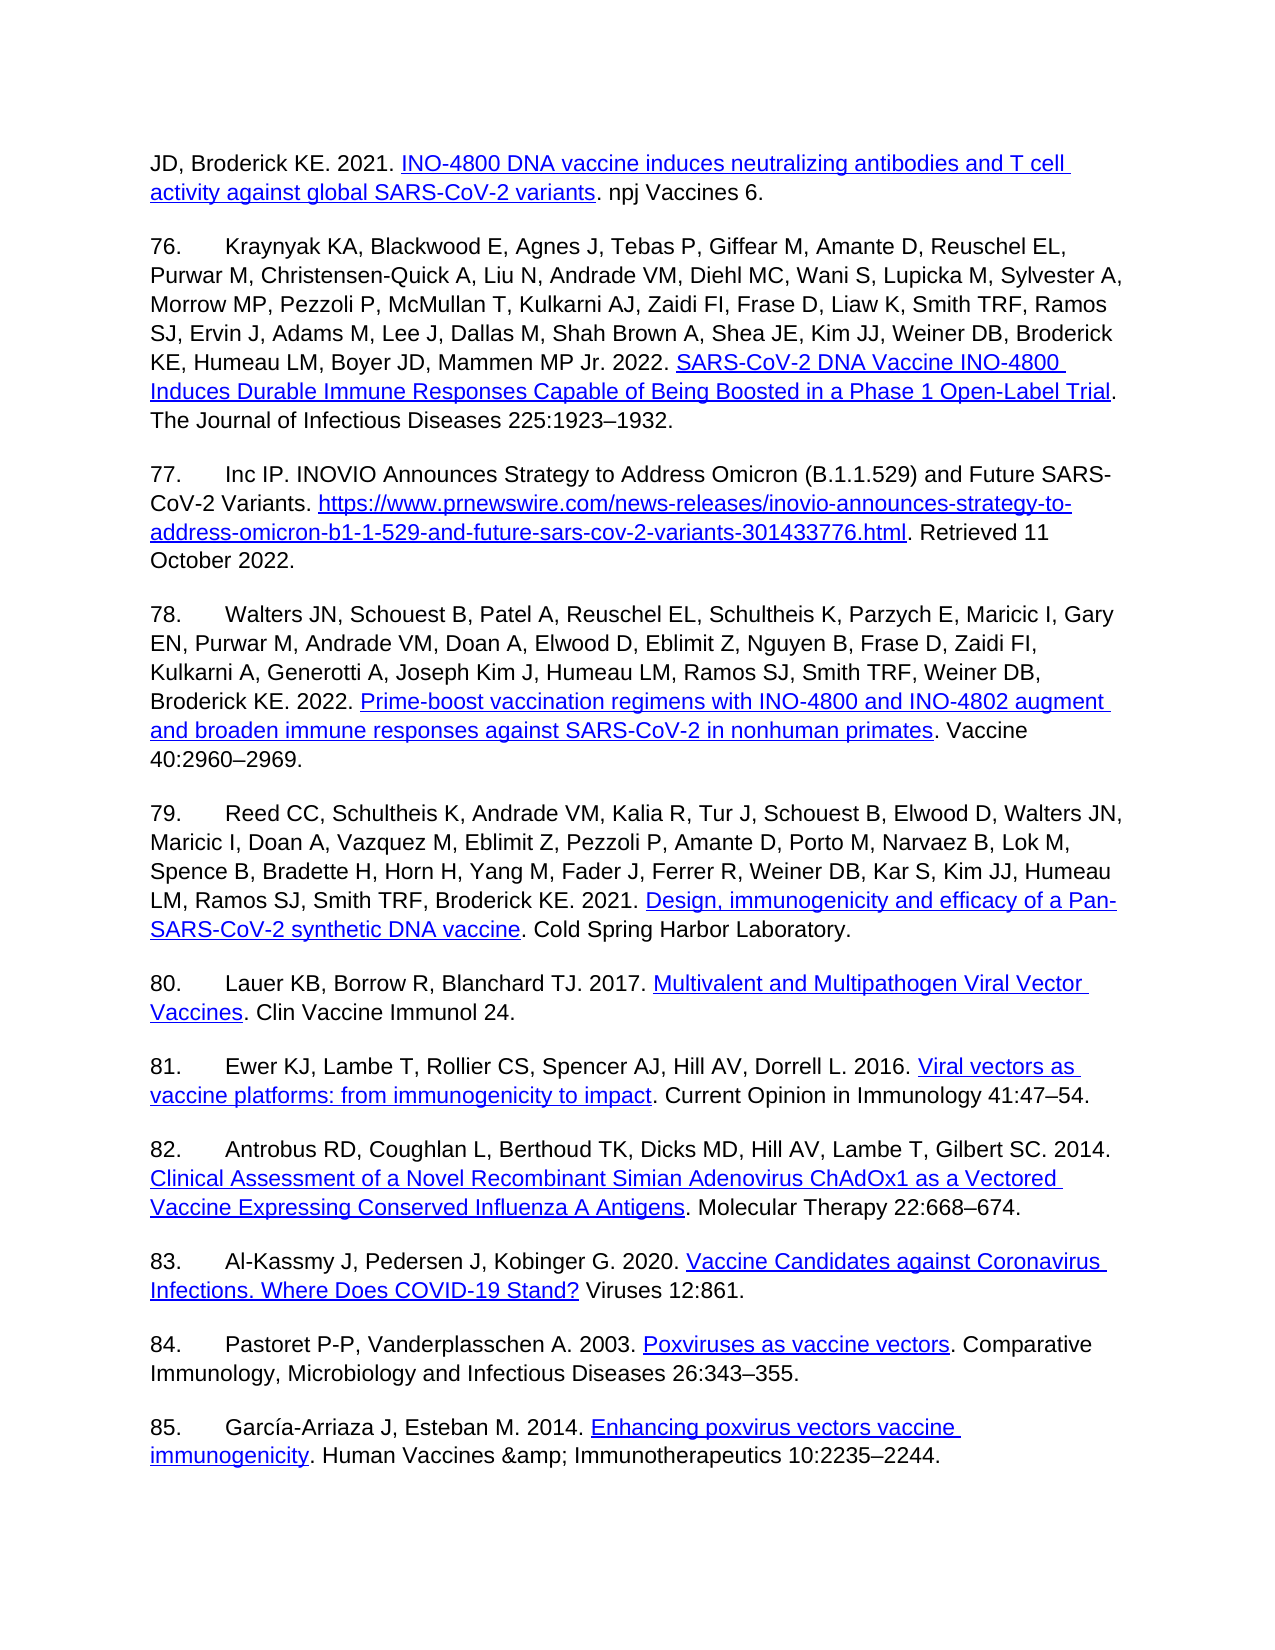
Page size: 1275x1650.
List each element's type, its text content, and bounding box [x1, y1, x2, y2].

text 80. Lauer KB, Borrow R, Blanchard TJ. 2017. Multivalent and Multipathogen Viral Vector Vaccines. Clin Vaccine Immunol 24. [150, 970, 1125, 1025]
text 76. Kraynyak KA, Blackwood E, Agnes J, Tebas P, Giffear M, Amante D, Reuschel EL, Purwar M, Christensen-Quick A, Liu N, Andrade VM, Diehl MC, Wani S, Lupicka M, Sylvester A, Morrow MP, Pezzoli P, McMullan T, Kulkarni AJ, Zaidi FI, Frase D, Liaw K, Smith TRF, Ramos SJ, Ervin J, Adams M, Lee J, Dallas M, Shah Brown A, Shea JE, Kim JJ, Weiner DB, Broderick KE, Humeau LM, Boyer JD, Mammen MP Jr. 2022. SARS-CoV-2 DNA Vaccine INO-4800 Induces Durable Immune Responses Capable of Being Boosted in a Phase 1 Open-Label Trial. The Journal of Infectious Diseases 225:1923–1932. [150, 233, 1125, 433]
text 82. Antrobus RD, Coughlan L, Berthoud TK, Dicks MD, Hill AV, Lambe T, Gilbert SC. 2014. Clinical Assessment of a Novel Recombinant Simian Adenovirus ChAdOx1 as a Vectored Vaccine Expressing Conserved Influenza A Antigens. Molecular Therapy 22:668–674. [150, 1136, 1125, 1220]
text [150, 150, 1125, 205]
text 79. Reed CC, Schultheis K, Andrade VM, Kalia R, Tur J, Schouest B, Elwood D, Walters JN, Maricic I, Doan A, Vazquez M, Eblimit Z, Pezzoli P, Amante D, Porto M, Narvaez B, Lok M, Spence B, Bradette H, Horn H, Yang M, Fader J, Ferrer R, Weiner DB, Kar S, Kim JJ, Humeau LM, Ramos SJ, Smith TRF, Broderick KE. 2021. Design, immunogenicity and efficacy of a Pan-SARS-CoV-2 synthetic DNA vaccine. Cold Spring Harbor Laboratory. [150, 800, 1125, 942]
text 85. García-Arriaza J, Esteban M. 2014. Enhancing poxvirus vectors vaccine immunogenicity. Human Vaccines &amp; Immunotherapeutics 10:2235–2244. [150, 1413, 1125, 1469]
text 84. Pastoret P-P, Vanderplasschen A. 2003. Poxviruses as vaccine vectors. Comparative Immunology, Microbiology and Infectious Diseases 26:343–355. [150, 1331, 1125, 1386]
text 81. Ewer KJ, Lambe T, Rollier CS, Spencer AJ, Hill AV, Dorrell L. 2016. Viral vectors as vaccine platforms: from immunogenicity to impact. Current Opinion in Immunology 41:47–54. [150, 1053, 1125, 1108]
text 83. Al-Kassmy J, Pedersen J, Kobinger G. 2020. Vaccine Candidates against Coronavirus Infections. Where Does COVID-19 Stand? Viruses 12:861. [150, 1248, 1125, 1303]
text 77. Inc IP. INOVIO Announces Strategy to Address Omicron (B.1.1.529) and Future SARS-CoV-2 Variants. https://www.prnewswire.com/news-releases/inovio-announces-strategy-to-address-omicron-b1-1-529-and-future-sars-cov-2-variants-301433776.html. Retrieved 11 October 2022. [150, 461, 1125, 574]
text 78. Walters JN, Schouest B, Patel A, Reuschel EL, Schultheis K, Parzych E, Maricic I, Gary EN, Purwar M, Andrade VM, Doan A, Elwood D, Eblimit Z, Nguyen B, Frase D, Zaidi FI, Kulkarni A, Generotti A, Joseph Kim J, Humeau LM, Ramos SJ, Smith TRF, Weiner DB, Broderick KE. 2022. Prime-boost vaccination regimens with INO-4800 and INO-4802 augment and broaden immune responses against SARS-CoV-2 in nonhuman primates. Vaccine 40:2960–2969. [150, 601, 1125, 773]
